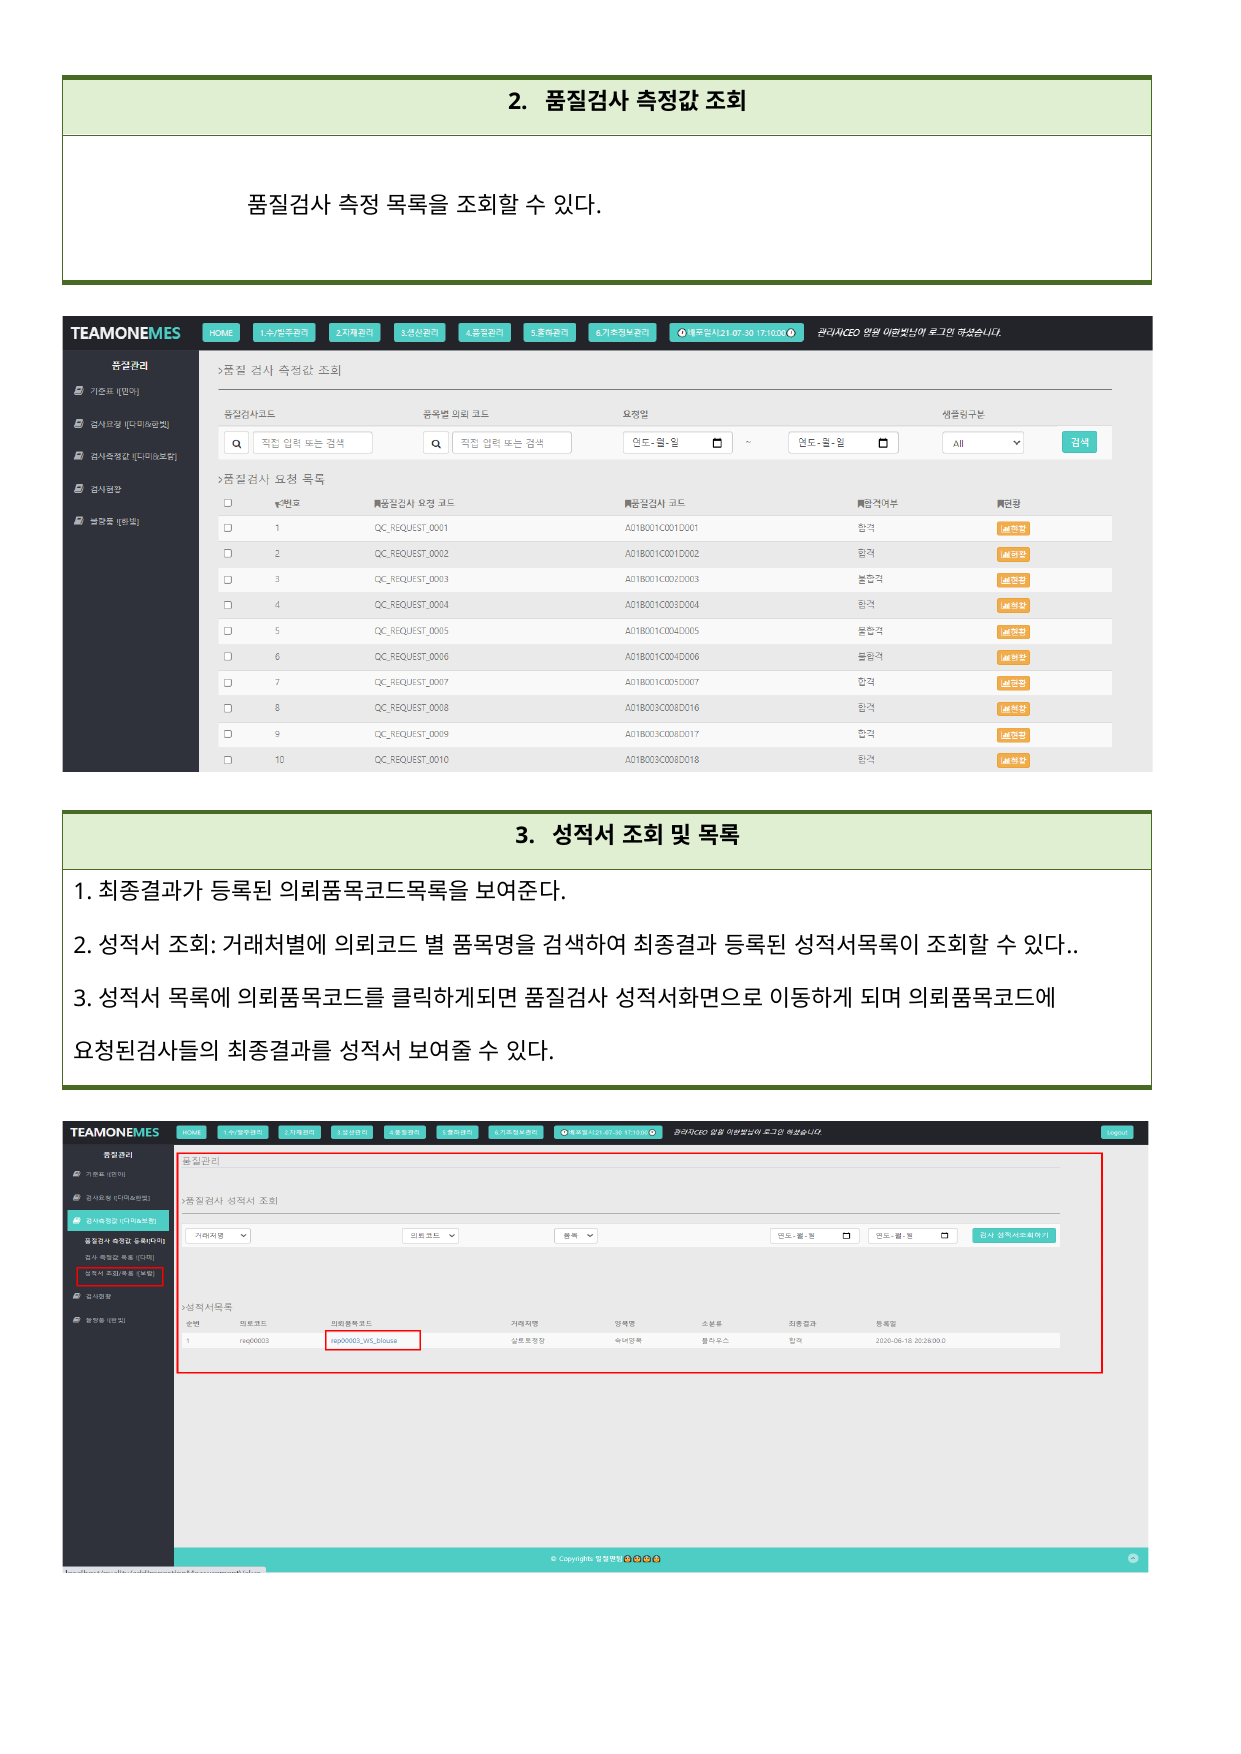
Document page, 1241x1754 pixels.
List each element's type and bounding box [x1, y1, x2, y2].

picture [62, 1121, 1149, 1573]
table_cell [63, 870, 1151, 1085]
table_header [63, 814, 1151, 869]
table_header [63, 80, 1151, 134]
picture [62, 316, 1153, 772]
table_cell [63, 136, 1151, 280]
